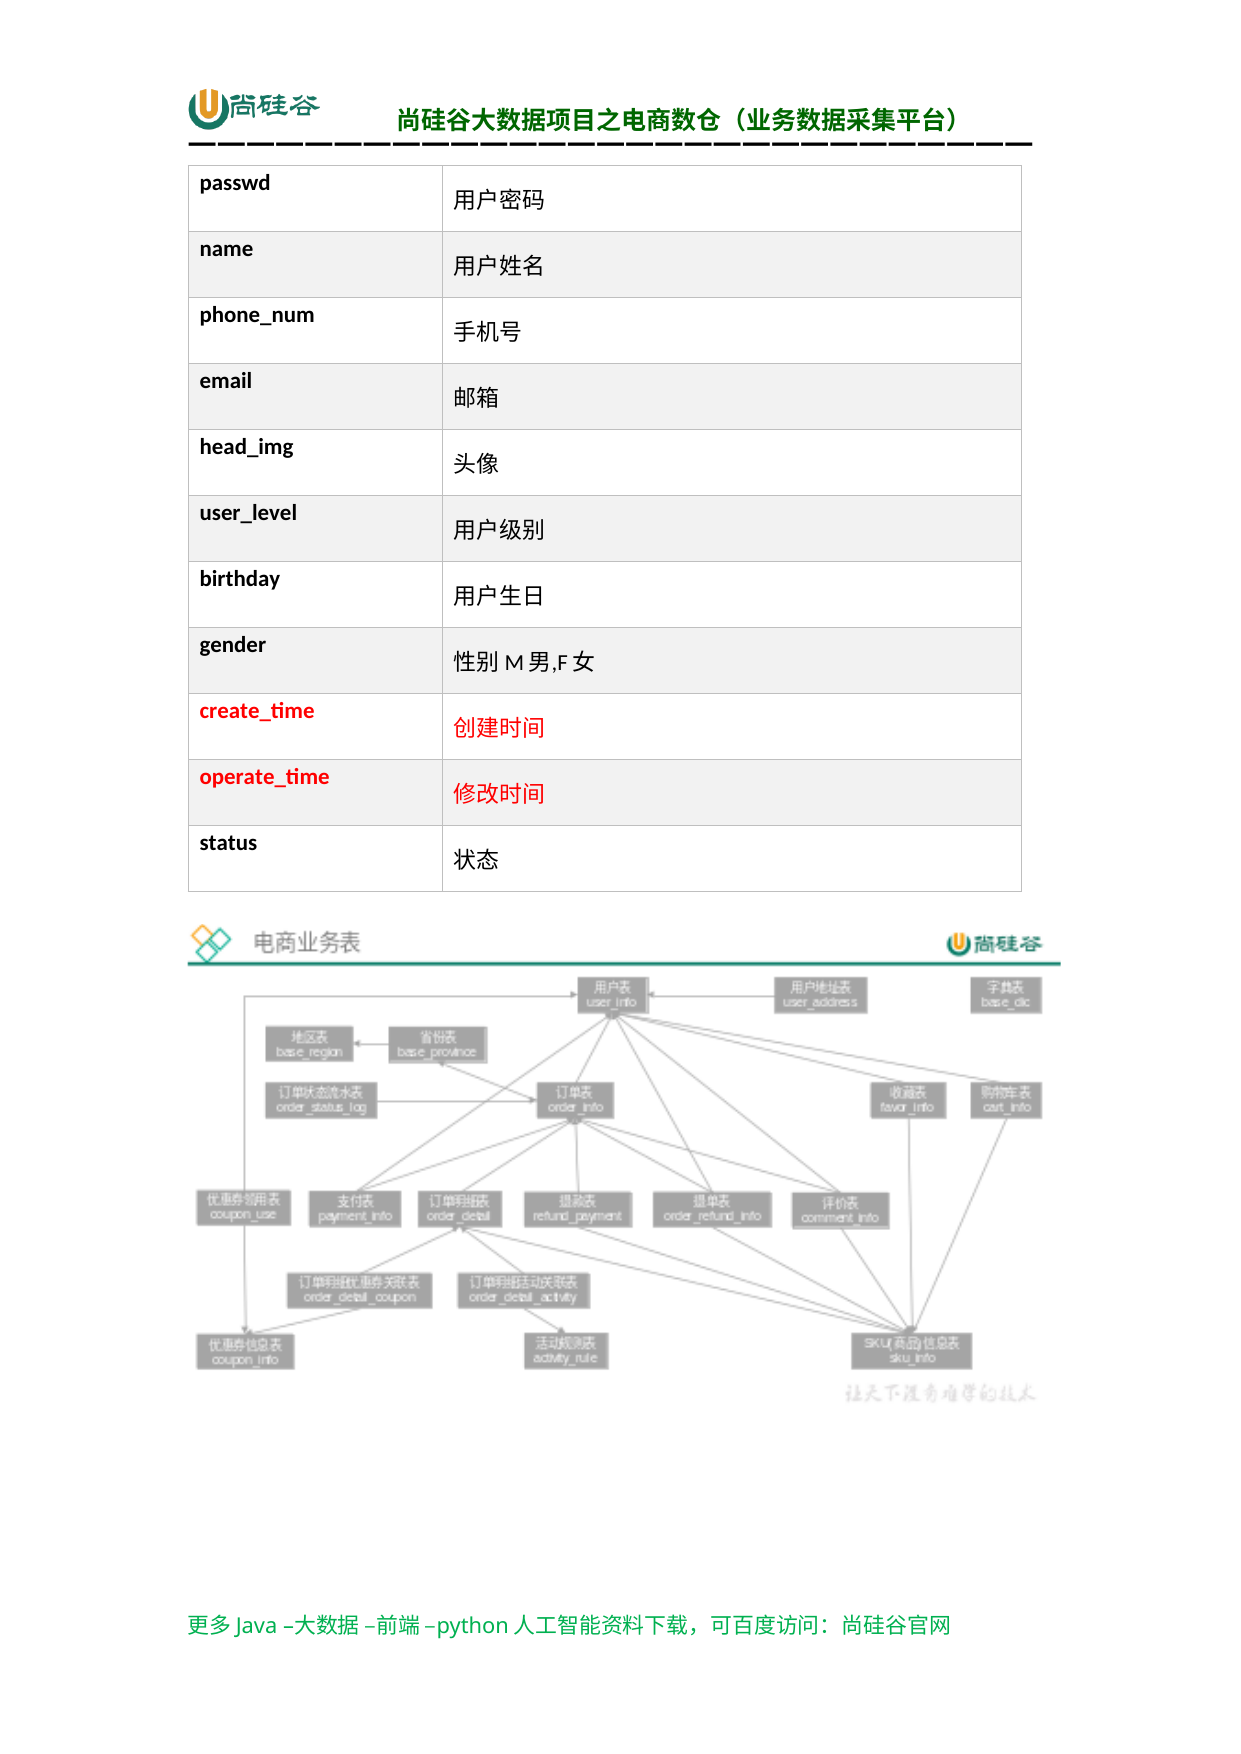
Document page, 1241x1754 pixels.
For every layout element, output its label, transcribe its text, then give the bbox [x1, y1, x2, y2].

table_cell 修改时间 [443, 760, 1021, 825]
table_cell name [189, 232, 442, 297]
table_cell status [189, 826, 442, 891]
picture [187, 88, 320, 130]
table_cell 用户级别 [443, 496, 1021, 561]
table_cell 创建时间 [443, 694, 1021, 759]
table_cell 状态 [443, 826, 1021, 891]
table_cell gender [189, 628, 442, 693]
table_cell 性别 M男,F女 [443, 628, 1021, 693]
table_cell 用户密码 [443, 166, 1021, 231]
table_cell head_img [189, 430, 442, 495]
table_cell 用户生日 [443, 562, 1021, 627]
table_cell email [189, 364, 442, 429]
table_cell 邮箱 [443, 364, 1021, 429]
table_cell 用户姓名 [443, 232, 1021, 297]
table_cell 手机号 [443, 298, 1021, 363]
table_cell 头像 [443, 430, 1021, 495]
table_cell user_level [189, 496, 442, 561]
table_cell passwd [189, 166, 442, 231]
table_cell phone_num [189, 298, 442, 363]
table_cell create_time [189, 694, 442, 759]
table_cell operate_time [189, 760, 442, 825]
table_cell birthday [189, 562, 442, 627]
